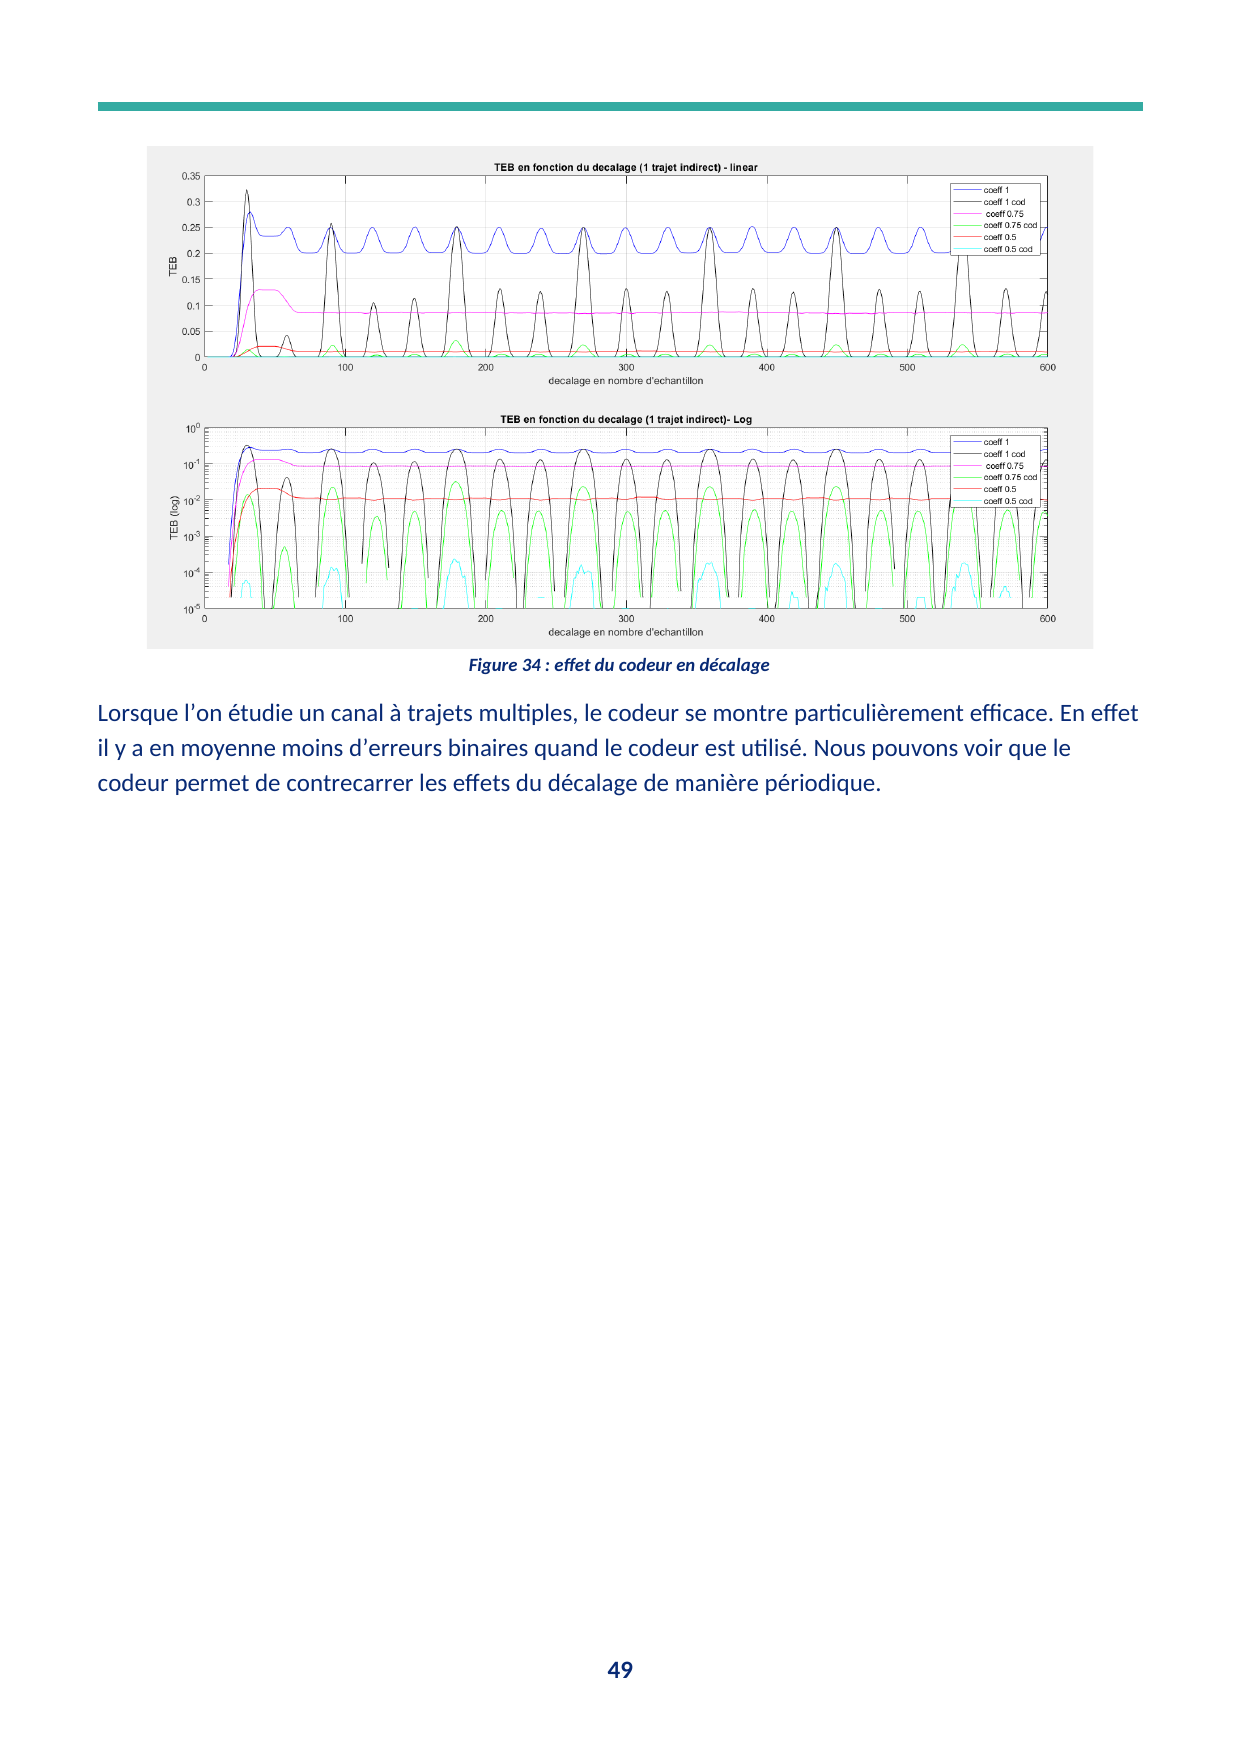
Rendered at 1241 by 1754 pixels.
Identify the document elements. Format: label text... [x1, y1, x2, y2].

text Lorsque l’on étudie un canal à trajets multiples, le codeur se montre particulièrement efficace. En effet il y a en moyenne moins d’erreurs binaires quand le codeur est utilisé. Nous pouvons voir que le codeur permet de contrecarrer les effets du décalage de manière périodique. [97, 697, 1143, 797]
picture [146, 146, 1094, 649]
